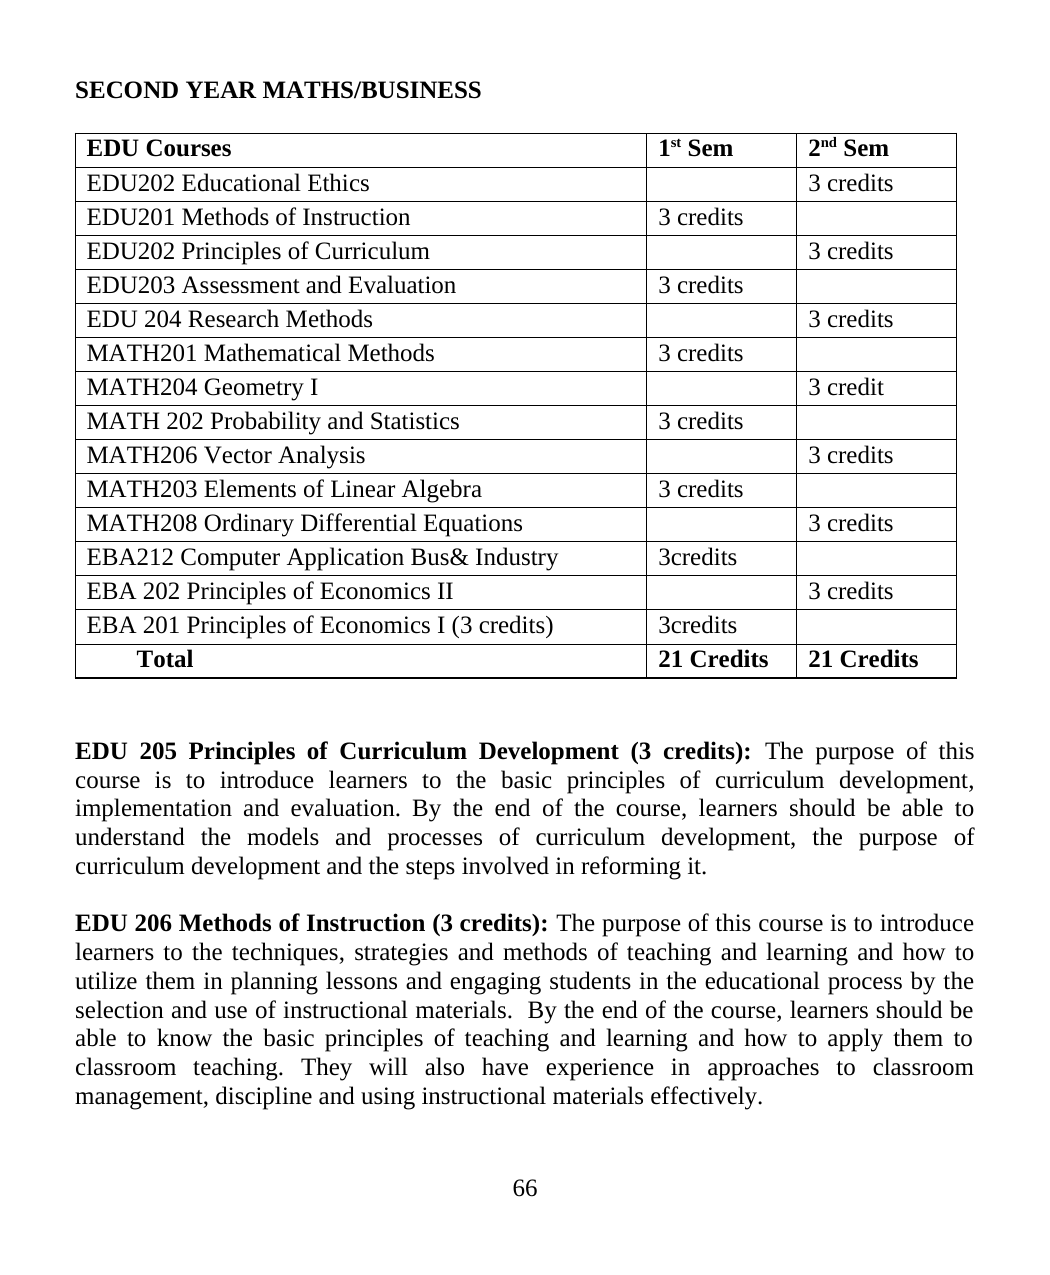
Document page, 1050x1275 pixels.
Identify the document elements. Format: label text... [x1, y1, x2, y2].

table_cell [647, 440, 796, 473]
table_cell 21 Credits [647, 645, 796, 677]
table_cell MATH204 Geometry I [76, 372, 646, 405]
table_cell [797, 542, 956, 575]
table_header EDU Courses [76, 134, 646, 167]
table_cell 21 Credits [797, 645, 956, 677]
table_cell EDU203 Assessment and Evaluation [76, 270, 646, 303]
table_cell EBA212 Computer Application Bus& Industry [76, 542, 646, 575]
table_cell [647, 304, 796, 337]
table_cell [647, 372, 796, 405]
table_cell EBA 202 Principles of Economics II [76, 576, 646, 609]
table_cell 3 credits [647, 270, 796, 303]
table_cell 3 credits [647, 202, 796, 235]
table_cell [797, 338, 956, 371]
text EDU 206 Methods of Instruction (3 credits): The purpose of this course is to introduce learners to the techniques, strategies and methods of teaching and learning and how to utilize them in planning lessons and engaging students in the educational process by the selection and use of instructional materials. By the end of the course, learners should be able to know the basic principles of teaching and learning and how to apply them to classroom teaching. They will also have experience in approaches to classroom management, discipline and using instructional materials effectively. [75, 908, 975, 1110]
text EDU 205 Principles of Curriculum Development (3 credits): The purpose of this course is to introduce learners to the basic principles of curriculum development, implementation and evaluation. By the end of the course, learners should be able to understand the models and processes of curriculum development, the purpose of curriculum development and the steps involved in reforming it. [75, 736, 975, 880]
table_cell [797, 202, 956, 235]
table_cell 3 credits [647, 406, 796, 439]
table_cell 3 credits [797, 168, 956, 201]
table_cell MATH206 Vector Analysis [76, 440, 646, 473]
table_cell MATH203 Elements of Linear Algebra [76, 474, 646, 507]
table_cell 3 credits [647, 338, 796, 371]
table_cell [647, 576, 796, 609]
table_cell MATH 202 Probability and Statistics [76, 406, 646, 439]
table_cell 3 credits [797, 236, 956, 269]
table_cell EDU201 Methods of Instruction [76, 202, 646, 235]
table_cell [797, 270, 956, 303]
table_cell [797, 610, 956, 643]
table_cell [647, 236, 796, 269]
table_cell 3 credits [797, 508, 956, 541]
table_cell EBA 201 Principles of Economics I (3 credits) [76, 610, 646, 643]
table_cell 3credits [647, 610, 796, 643]
table_cell [647, 168, 796, 201]
table_cell 3 credits [797, 576, 956, 609]
table_cell [797, 474, 956, 507]
table_cell EDU 204 Research Methods [76, 304, 646, 337]
table_cell [797, 406, 956, 439]
table_cell 3 credits [797, 440, 956, 473]
table_cell 3credits [647, 542, 796, 575]
table_cell 3 credits [647, 474, 796, 507]
table_cell EDU202 Educational Ethics [76, 168, 646, 201]
table_cell 3 credit [797, 372, 956, 405]
table_cell MATH208 Ordinary Differential Equations [76, 508, 646, 541]
table_cell EDU202 Principles of Curriculum [76, 236, 646, 269]
table_cell [647, 508, 796, 541]
table_cell Total [76, 645, 646, 677]
text SECOND YEAR MATHS/BUSINESS [75, 75, 975, 104]
table_header 2nd Sem [797, 134, 956, 167]
table_cell 3 credits [797, 304, 956, 337]
table_header 1st Sem [647, 134, 796, 167]
table_cell MATH201 Mathematical Methods [76, 338, 646, 371]
